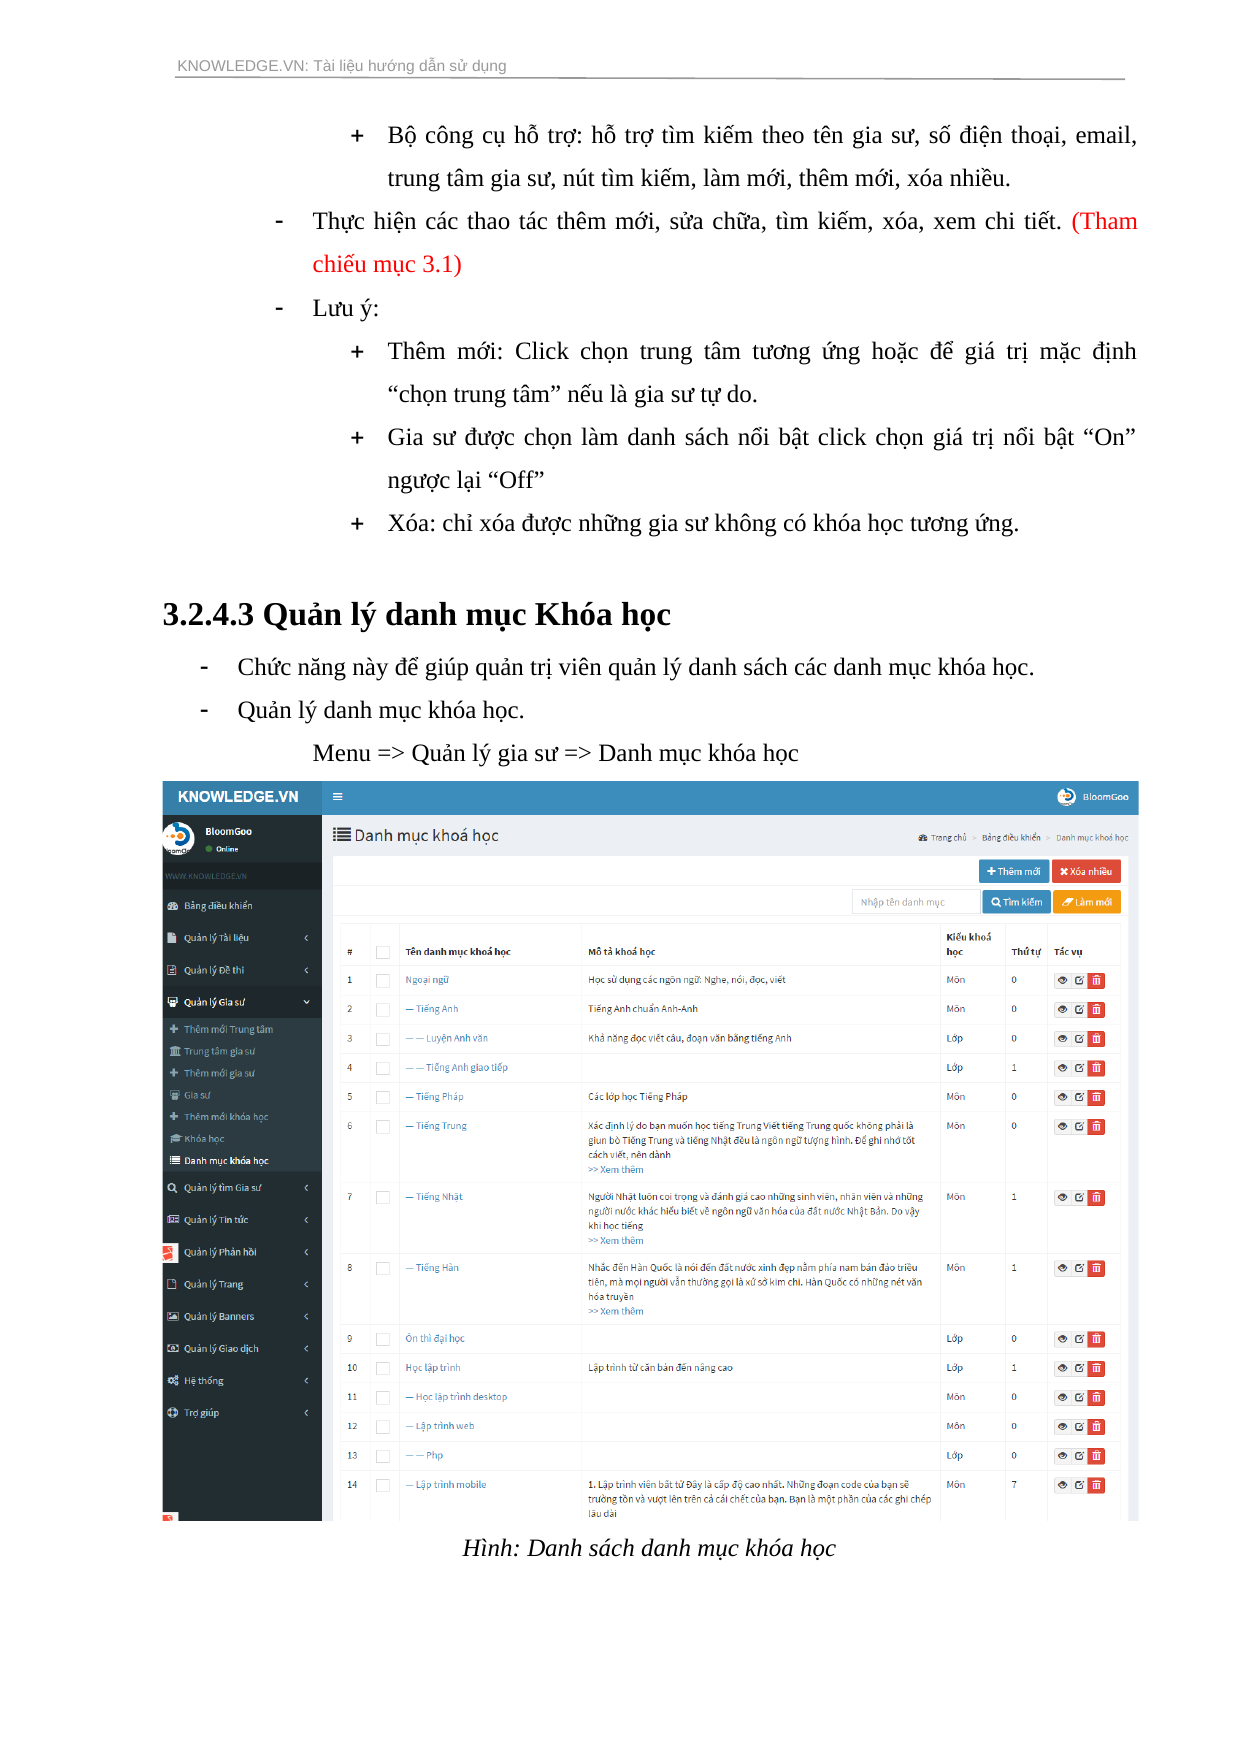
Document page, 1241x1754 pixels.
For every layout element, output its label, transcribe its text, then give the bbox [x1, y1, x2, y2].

list Xóa: chỉ xóa được những gia sư không có khóa học tương ứng. [350, 508, 1138, 537]
list Quản lý danh mục khóa học. [200, 695, 1138, 724]
list Chức năng này để giúp quản trị viên quản lý danh sách các danh mục khóa học. [200, 652, 1138, 681]
picture [162, 781, 1139, 1521]
text Menu => Quản lý gia sư => Danh mục khóa học [162, 738, 1138, 767]
list Thêm mới: Click chọn trung tâm tương ứng hoặc để giá trị mặc định “chọn trung tâm” nếu là gia sư tự do. [350, 336, 1138, 408]
text 3.2.4.3 Quản lý danh mục Khóa học [162, 594, 1138, 633]
list Lưu ý: [275, 293, 1138, 321]
text Hình: Danh sách danh mục khóa học [162, 1533, 1138, 1562]
list Bộ công cụ hỗ trợ: hỗ trợ tìm kiếm theo tên gia sư, số điện thoại, email, trung tâm gia sư, nút tìm kiếm, làm mới, thêm mới, xóa nhiều. [350, 77, 1138, 192]
list Gia sư được chọn làm danh sách nổi bật click chọn giá trị nổi bật “On” ngược lại “Off” [350, 422, 1138, 494]
list Thực hiện các thao tác thêm mới, sửa chữa, tìm kiếm, xóa, xem chi tiết. (Tham chiếu mục 3.1) [275, 206, 1138, 278]
